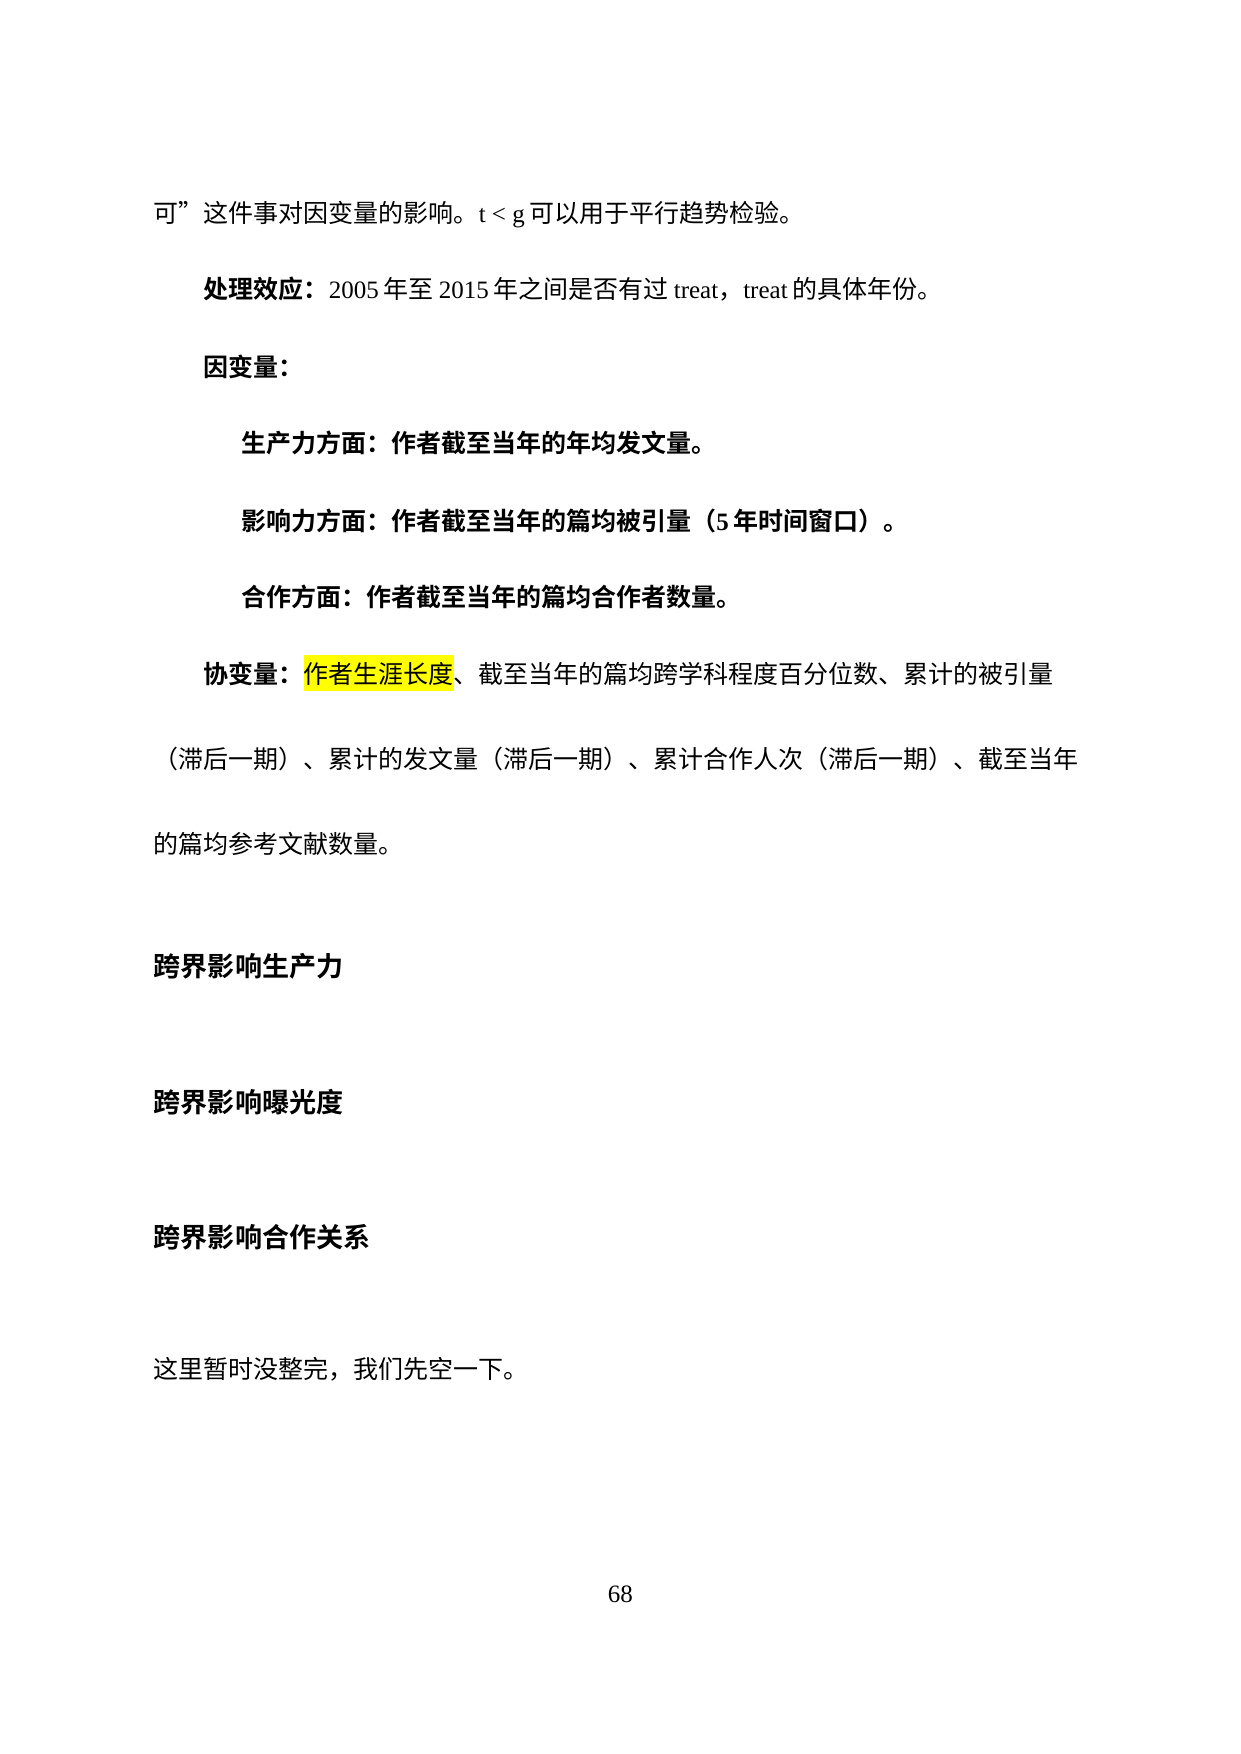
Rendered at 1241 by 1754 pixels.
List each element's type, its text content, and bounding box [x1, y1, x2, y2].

text 影响力方面：作者截至当年的篇均被引量（5年时间窗口）。 [191, 485, 1087, 553]
text 生产力方面：作者截至当年的年均发文量。 [191, 408, 1087, 476]
text 因变量： [153, 331, 1087, 399]
text 协变量：作者生涯长度、截至当年的篇均跨学科程度百分位数、累计的被引量（滞后一期）、累计的发文量（滞后一期）、累计合作人次（滞后一期）、截至当年的篇均参考文献数量。 [153, 639, 1087, 877]
subtitle 跨界影响曝光度 [153, 1067, 1087, 1134]
subtitle 跨界影响生产力 [153, 931, 1087, 999]
text 合作方面：作者截至当年的篇均合作者数量。 [191, 562, 1087, 630]
text 这里暂时没整完，我们先空一下。 [153, 1333, 1087, 1401]
text 处理效应：2005年至2015年之间是否有过treat，treat的具体年份。 [153, 254, 1087, 322]
subtitle 跨界影响合作关系 [153, 1202, 1087, 1270]
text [153, 177, 1087, 245]
